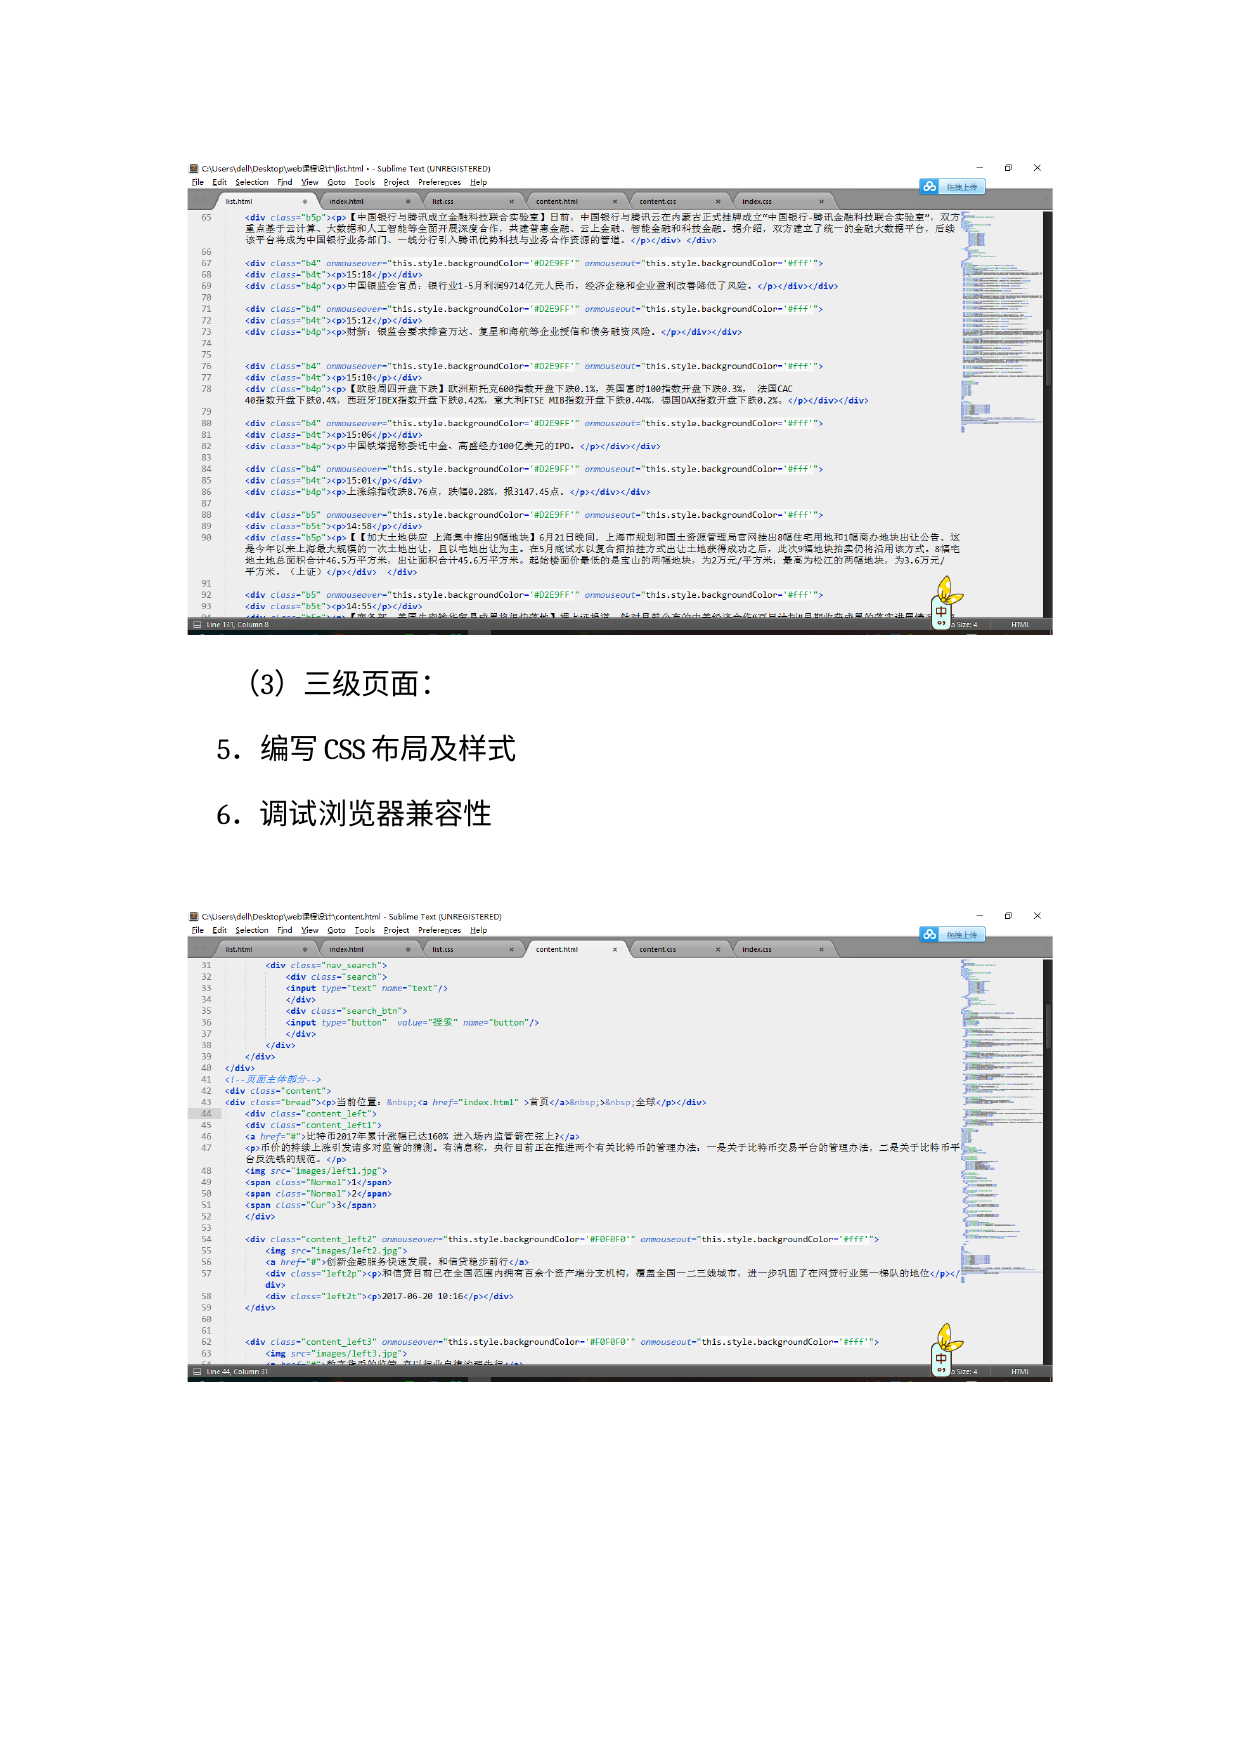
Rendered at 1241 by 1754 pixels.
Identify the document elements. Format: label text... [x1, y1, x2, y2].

text 6．调试浏览器兼容性 [187, 779, 1053, 844]
text 5．编写CSS布局及样式 [187, 714, 1053, 779]
picture [187, 162, 1053, 635]
picture [187, 909, 1053, 1382]
text （3）三级页面： [187, 649, 1053, 714]
